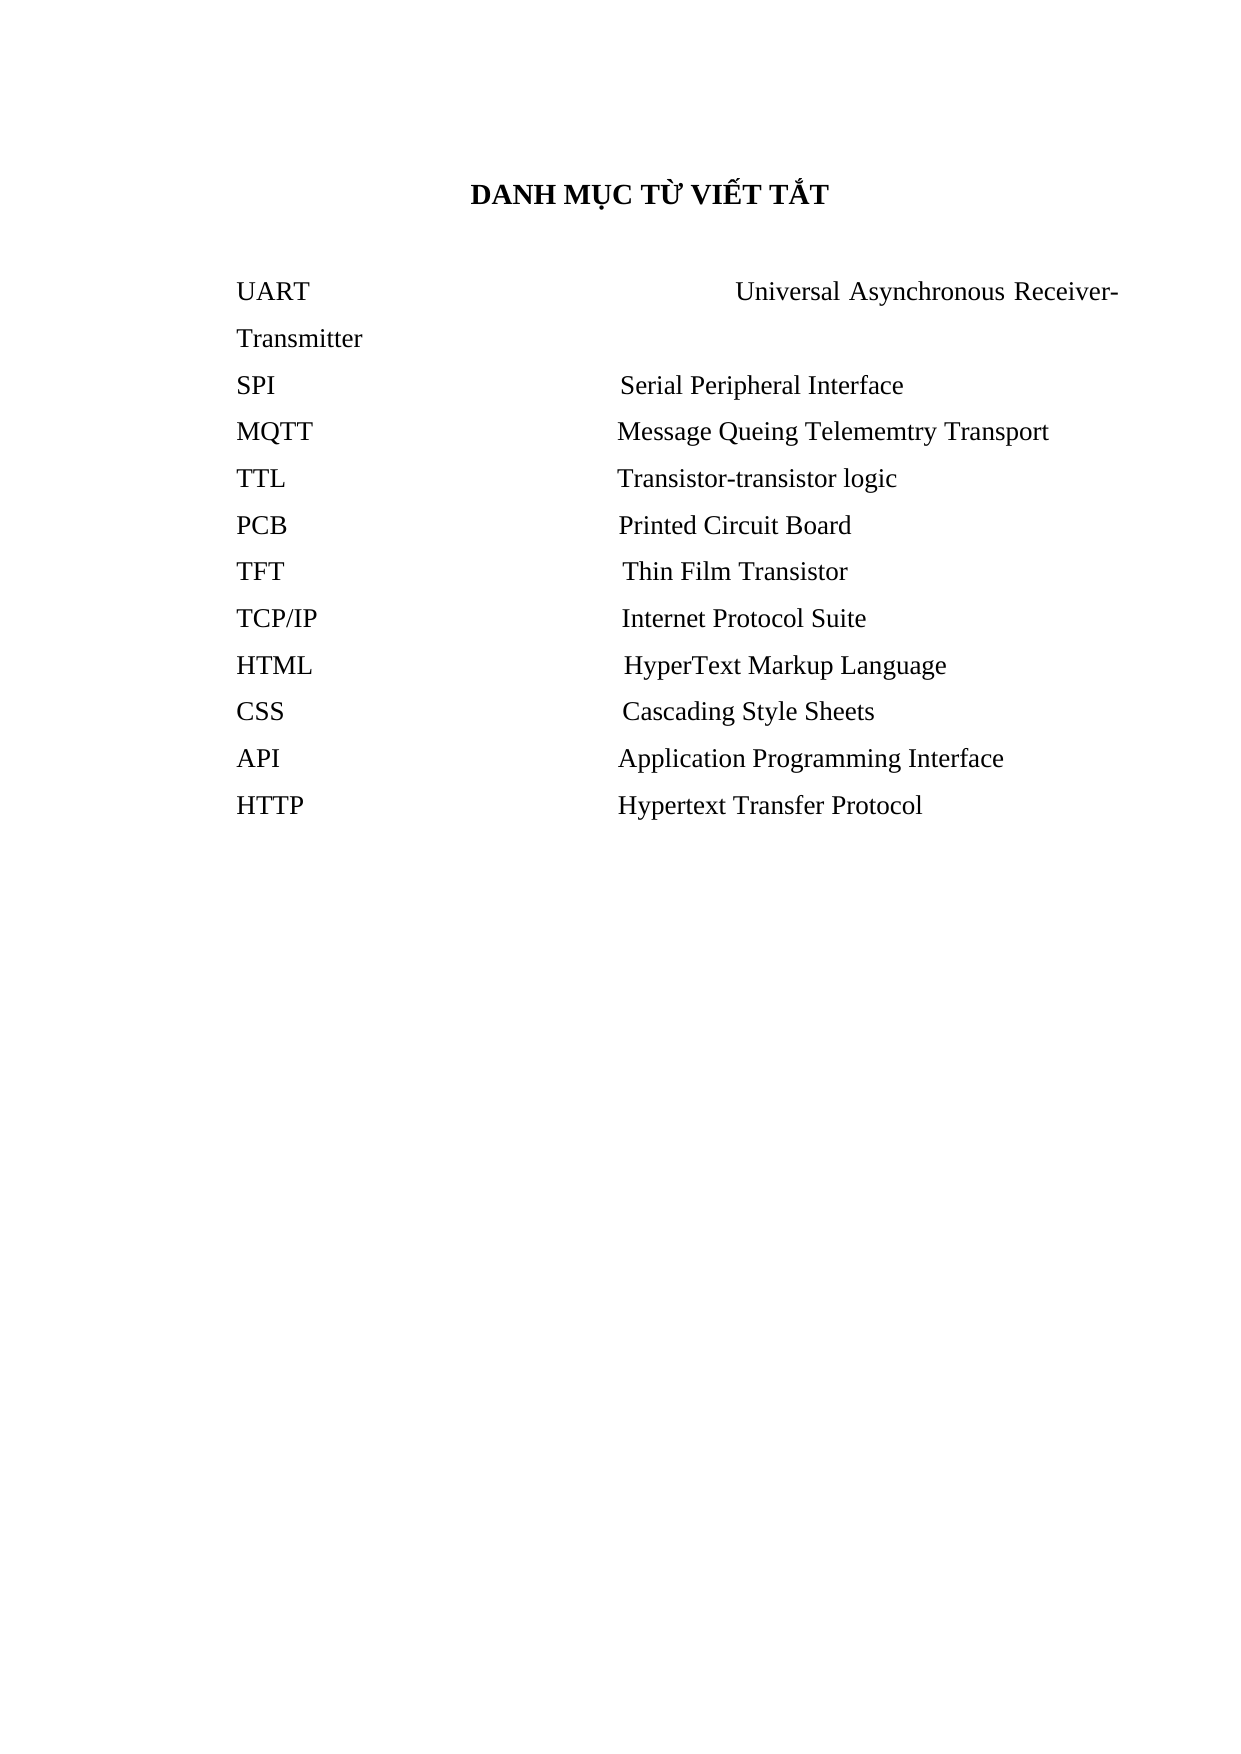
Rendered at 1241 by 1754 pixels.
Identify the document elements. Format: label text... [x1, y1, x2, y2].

text TCP/IP Internet Protocol Suite [236, 602, 1122, 633]
text MQTT Message Queing Telememtry Transport [236, 415, 1122, 447]
text SPI Serial Peripheral Interface [236, 369, 1122, 400]
text TTL Transistor-transistor logic [236, 462, 1122, 493]
text PCB Printed Circuit Board [236, 509, 1122, 540]
text UART Universal Asynchronous Receiver-Transmitter [236, 275, 1122, 353]
text TFT Thin Film Transistor [236, 555, 1122, 587]
text HTML HyperText Markup Language [236, 649, 1122, 680]
text API Application Programming Interface [236, 742, 1122, 773]
text HTTP Hypertext Transfer Protocol [236, 789, 1122, 820]
text CSS Cascading Style Sheets [236, 695, 1122, 727]
text DANH MỤC TỪ VIẾT TẮT [177, 177, 1122, 211]
